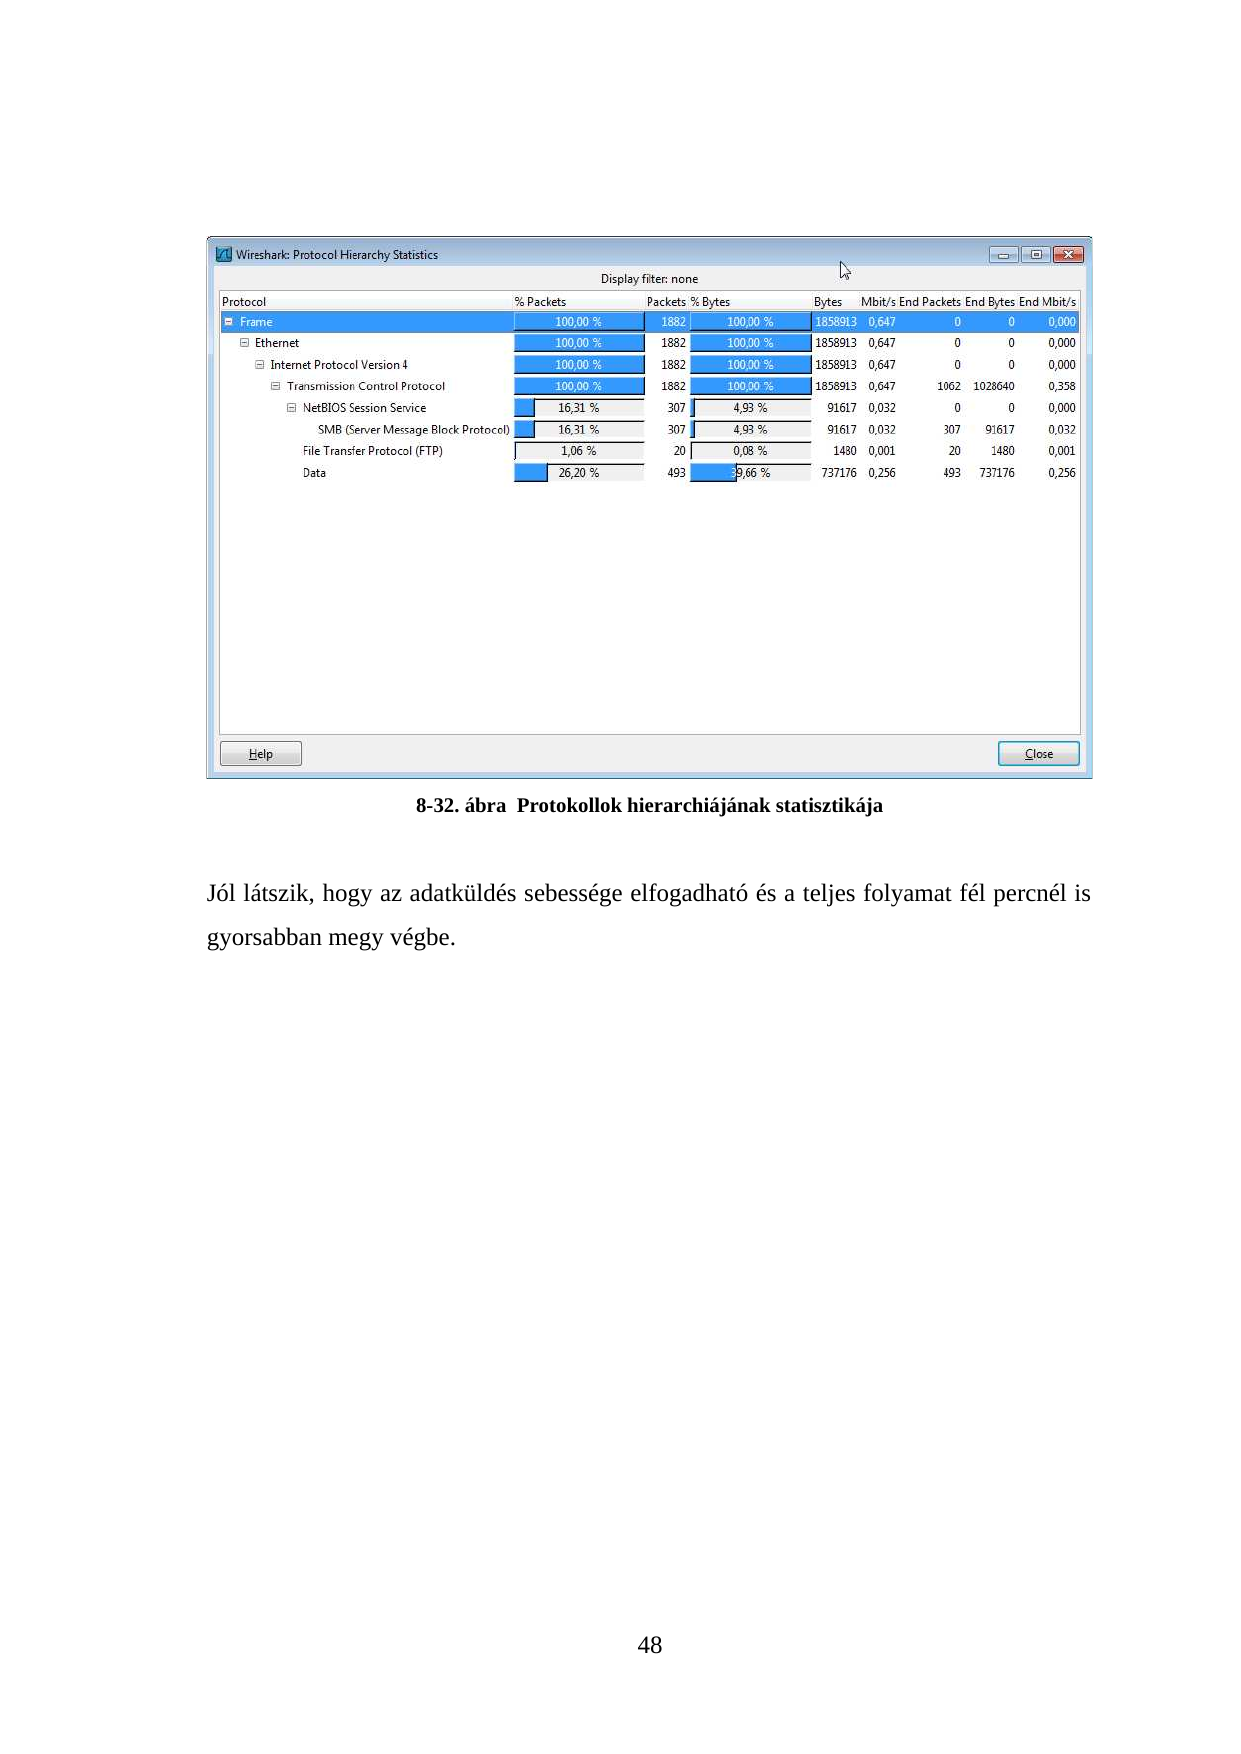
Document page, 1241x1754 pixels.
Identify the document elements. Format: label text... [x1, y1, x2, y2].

text Jól látszik, hogy az adatküldés sebessége elfogadható és a teljes folyamat fél percnél is gyorsabban megy végbe. [207, 878, 1093, 950]
picture [206, 236, 1093, 779]
